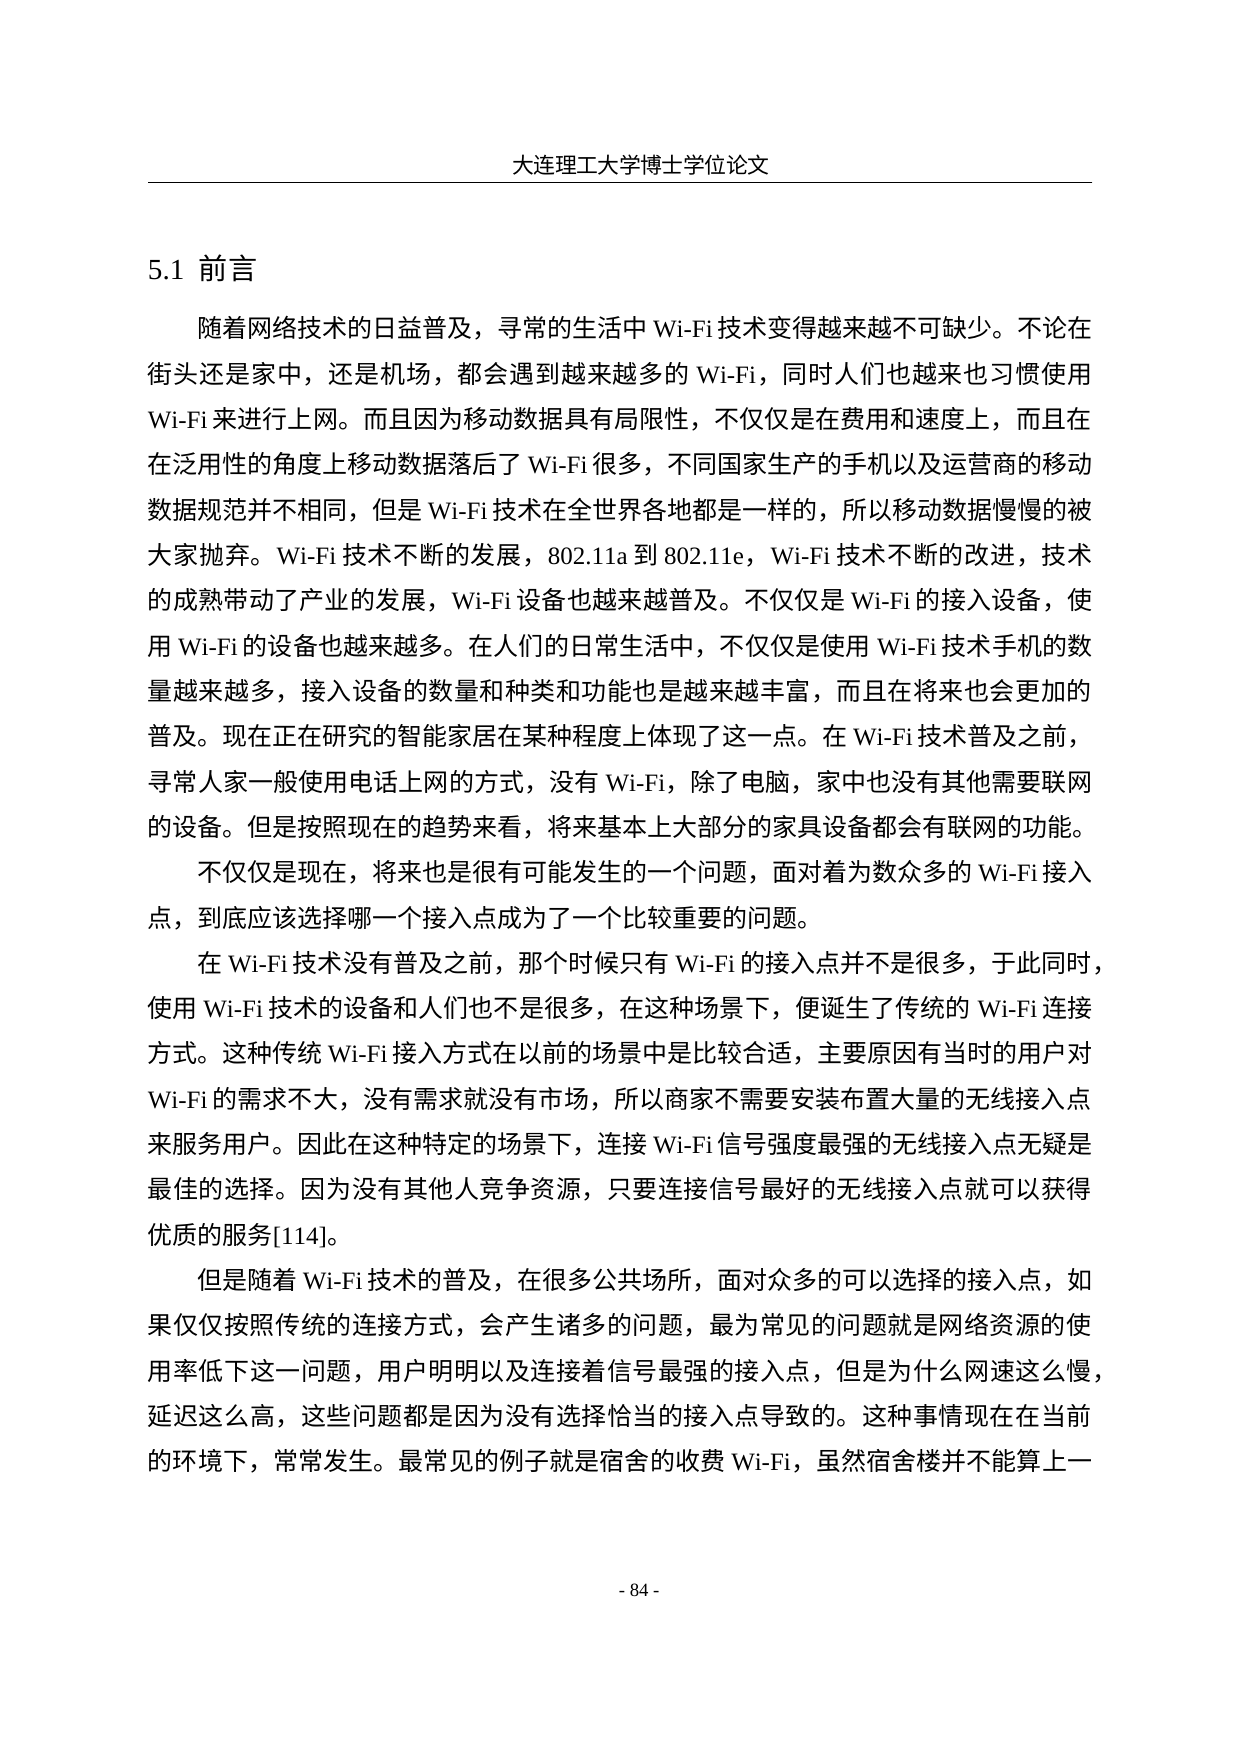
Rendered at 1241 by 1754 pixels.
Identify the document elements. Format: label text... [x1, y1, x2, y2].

text 不仅仅是现在，将来也是很有可能发生的一个问题，面对着为数众多的Wi-Fi接入点，到底应该选择哪一个接入点成为了一个比较重要的问题。 [148, 853, 1092, 934]
text 随着网络技术的日益普及，寻常的生活中Wi-Fi技术变得越来越不可缺少。不论在街头还是家中，还是机场，都会遇到越来越多的Wi-Fi，同时人们也越来也习惯使用Wi-Fi来进行上网。而且因为移动数据具有局限性，不仅仅是在费用和速度上，而且在在泛用性的角度上移动数据落后了Wi-Fi很多，不同国家生产的手机以及运营商的移动数据规范并不相同，但是Wi-Fi技术在全世界各地都是一样的，所以移动数据慢慢的被大家抛弃。Wi-Fi技术不断的发展，802.11a到802.11e，Wi-Fi技术不断的改进，技术的成熟带动了产业的发展，Wi-Fi设备也越来越普及。不仅仅是Wi-Fi的接入设备，使用Wi-Fi的设备也越来越多。在人们的日常生活中，不仅仅是使用Wi-Fi技术手机的数量越来越多，接入设备的数量和种类和功能也是越来越丰富，而且在将来也会更加的普及。现在正在研究的智能家居在某种程度上体现了这一点。在Wi-Fi技术普及之前，寻常人家一般使用电话上网的方式，没有Wi-Fi，除了电脑，家中也没有其他需要联网的设备。但是按照现在的趋势来看，将来基本上大部分的家具设备都会有联网的功能。 [148, 309, 1092, 844]
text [148, 1261, 1092, 1478]
text 在Wi-Fi技术没有普及之前，那个时候只有Wi-Fi的接入点并不是很多，于此同时，使用Wi-Fi技术的设备和人们也不是很多，在这种场景下，便诞生了传统的Wi-Fi连接方式。这种传统Wi-Fi接入方式在以前的场景中是比较合适，主要原因有当时的用户对Wi-Fi的需求不大，没有需求就没有市场，所以商家不需要安装布置大量的无线接入点来服务用户。因此在这种特定的场景下，连接Wi-Fi信号强度最强的无线接入点无疑是最佳的选择。因为没有其他人竞争资源，只要连接信号最好的无线接入点就可以获得优质的服务[114]。 [148, 943, 1092, 1251]
subtitle 5.1 前言 [148, 246, 1092, 288]
